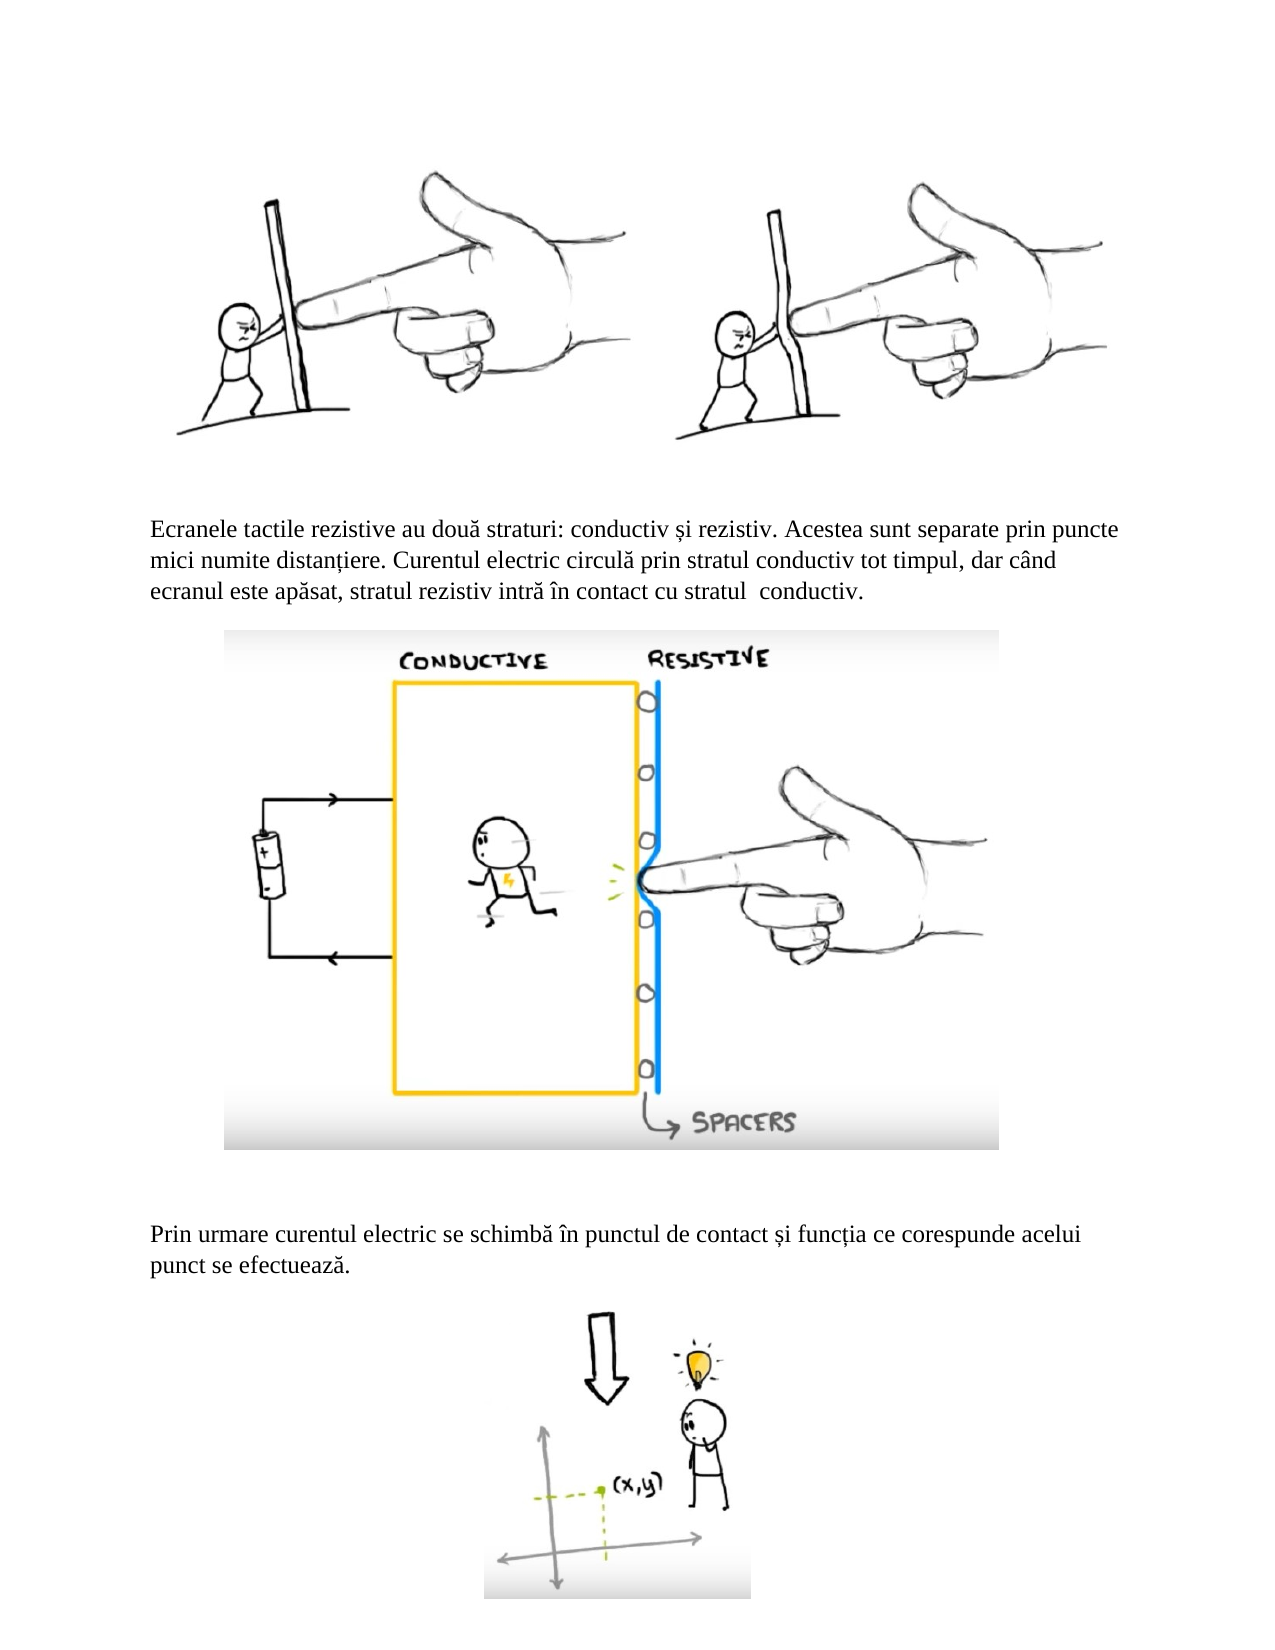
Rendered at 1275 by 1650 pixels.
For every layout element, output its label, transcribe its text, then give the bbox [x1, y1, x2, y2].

picture [224, 630, 999, 1150]
picture [150, 149, 1126, 467]
text Ecranele tactile rezistive au două straturi: conductiv și rezistiv. Acestea sunt separate prin puncte mici numite distanțiere. Curentul electric circulă prin stratul conductiv tot timpul, dar când ecranul este apăsat, stratul rezistiv intră în contact cu stratul conductiv. [150, 514, 1125, 605]
text Prin urmare curentul electric se schimbă în punctul de contact și funcția ce corespunde acelui punct se efectuează. [150, 1219, 1125, 1278]
picture [484, 1298, 751, 1599]
